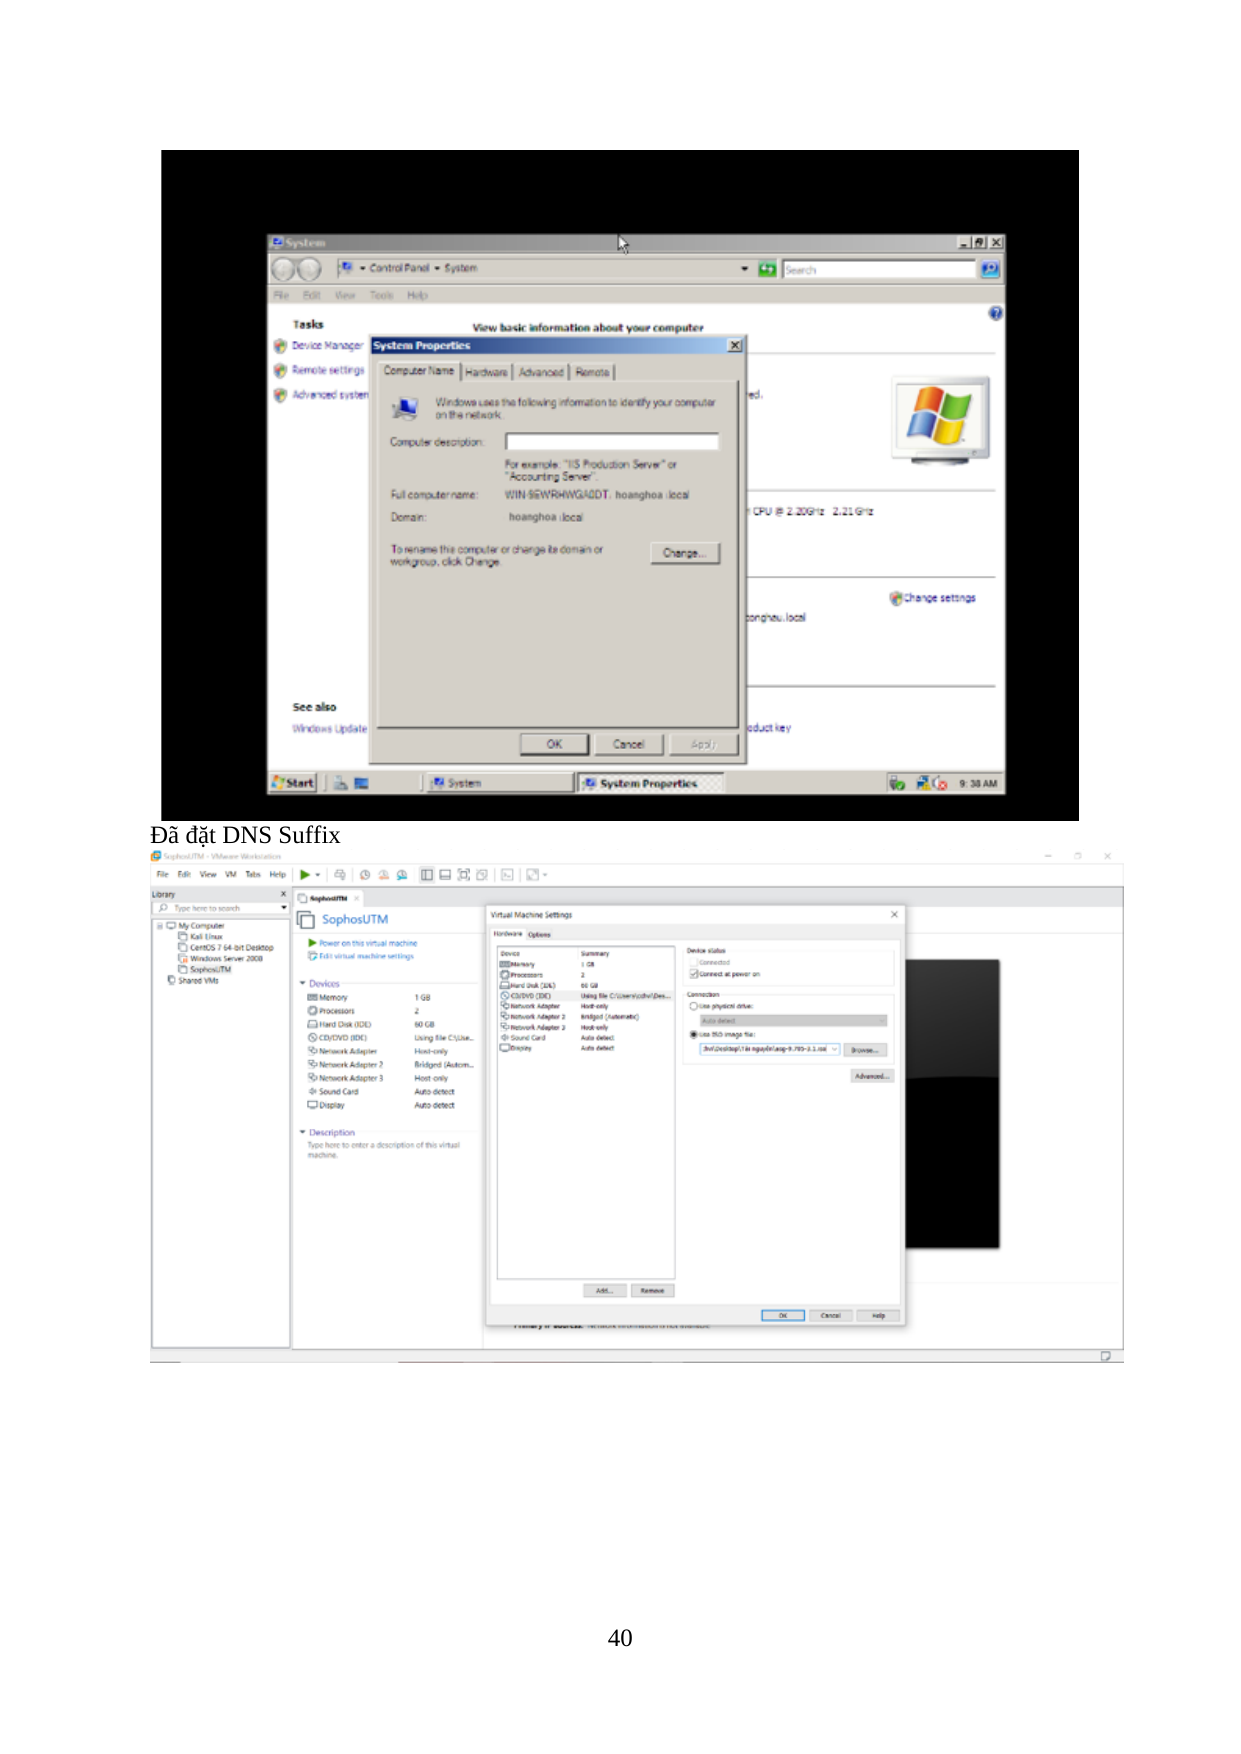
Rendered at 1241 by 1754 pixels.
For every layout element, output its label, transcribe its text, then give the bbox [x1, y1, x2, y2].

text Đã đặt DNS Suffix [150, 820, 1090, 849]
picture [150, 849, 1124, 1363]
picture [161, 150, 1079, 821]
